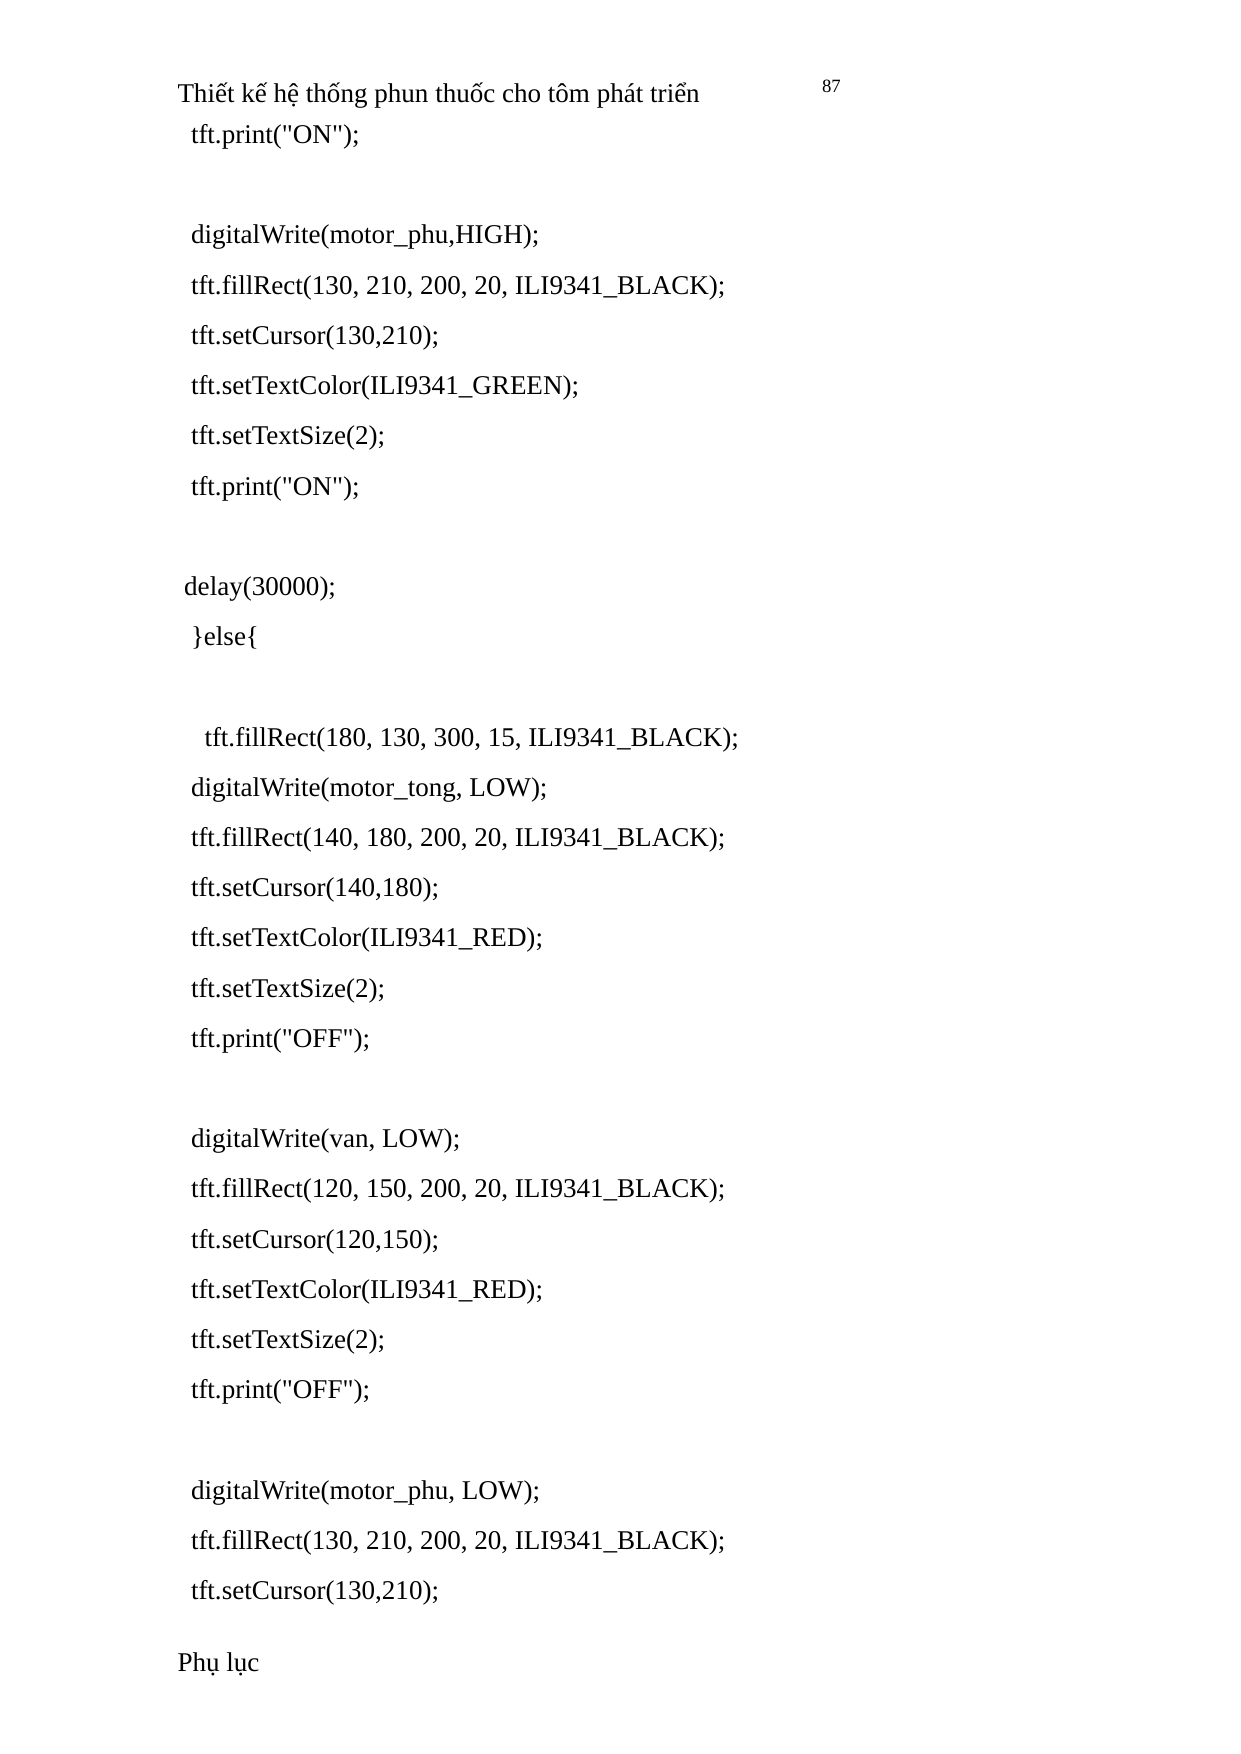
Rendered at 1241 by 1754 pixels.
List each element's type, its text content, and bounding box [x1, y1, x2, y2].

text tft.setCursor(140,180); [177, 871, 1122, 902]
text tft.print("OFF"); [177, 1373, 1122, 1404]
text tft.setTextSize(2); [177, 419, 1122, 451]
text delay(30000); [177, 570, 1122, 601]
text tft.fillRect(130, 210, 200, 20, ILI9341_BLACK); [177, 269, 1122, 300]
text tft.fillRect(180, 130, 300, 15, ILI9341_BLACK); [177, 721, 1122, 752]
text tft.fillRect(120, 150, 200, 20, ILI9341_BLACK); [177, 1172, 1122, 1204]
text tft.fillRect(140, 180, 200, 20, ILI9341_BLACK); [177, 821, 1122, 852]
text tft.setCursor(130,210); [177, 319, 1122, 350]
text tft.print("OFF"); [177, 1022, 1122, 1053]
text tft.setCursor(120,150); [177, 1223, 1122, 1254]
text tft.print("ON"); [177, 118, 1122, 149]
text tft.fillRect(130, 210, 200, 20, ILI9341_BLACK); [177, 1524, 1122, 1555]
text tft.setTextColor(ILI9341_RED); [177, 1273, 1122, 1304]
text digitalWrite(van, LOW); [177, 1122, 1122, 1153]
text digitalWrite(motor_tong, LOW); [177, 771, 1122, 802]
text digitalWrite(motor_phu,HIGH); [177, 218, 1122, 250]
text digitalWrite(motor_phu, LOW); [177, 1474, 1122, 1505]
text tft.setCursor(130,210); [177, 1574, 1122, 1605]
text tft.setTextColor(ILI9341_RED); [177, 921, 1122, 953]
text tft.setTextColor(ILI9341_GREEN); [177, 369, 1122, 400]
text }else{ [177, 620, 1122, 651]
text tft.setTextSize(2); [177, 1323, 1122, 1354]
text tft.print("ON"); [177, 469, 1122, 501]
text tft.setTextSize(2); [177, 972, 1122, 1003]
